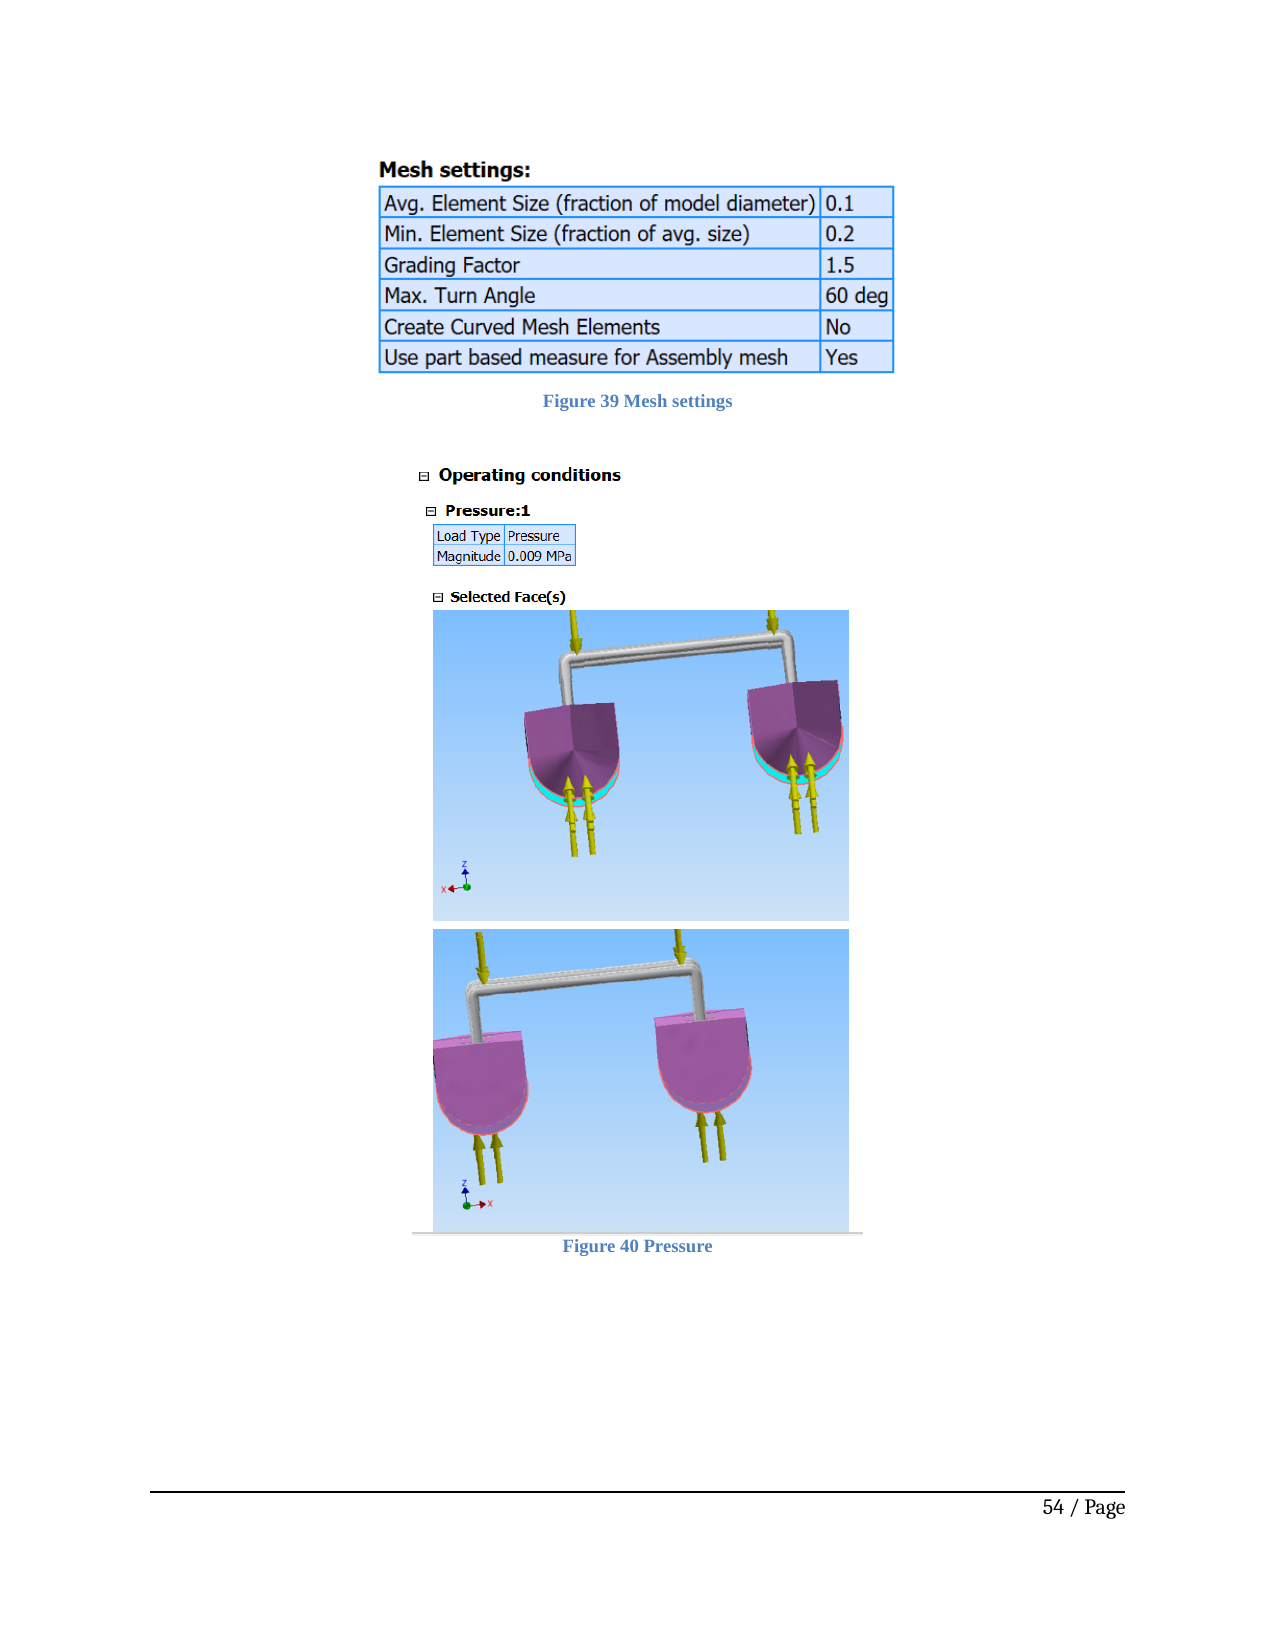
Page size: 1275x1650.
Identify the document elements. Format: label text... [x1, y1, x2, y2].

picture [412, 460, 863, 1236]
picture [363, 150, 912, 390]
